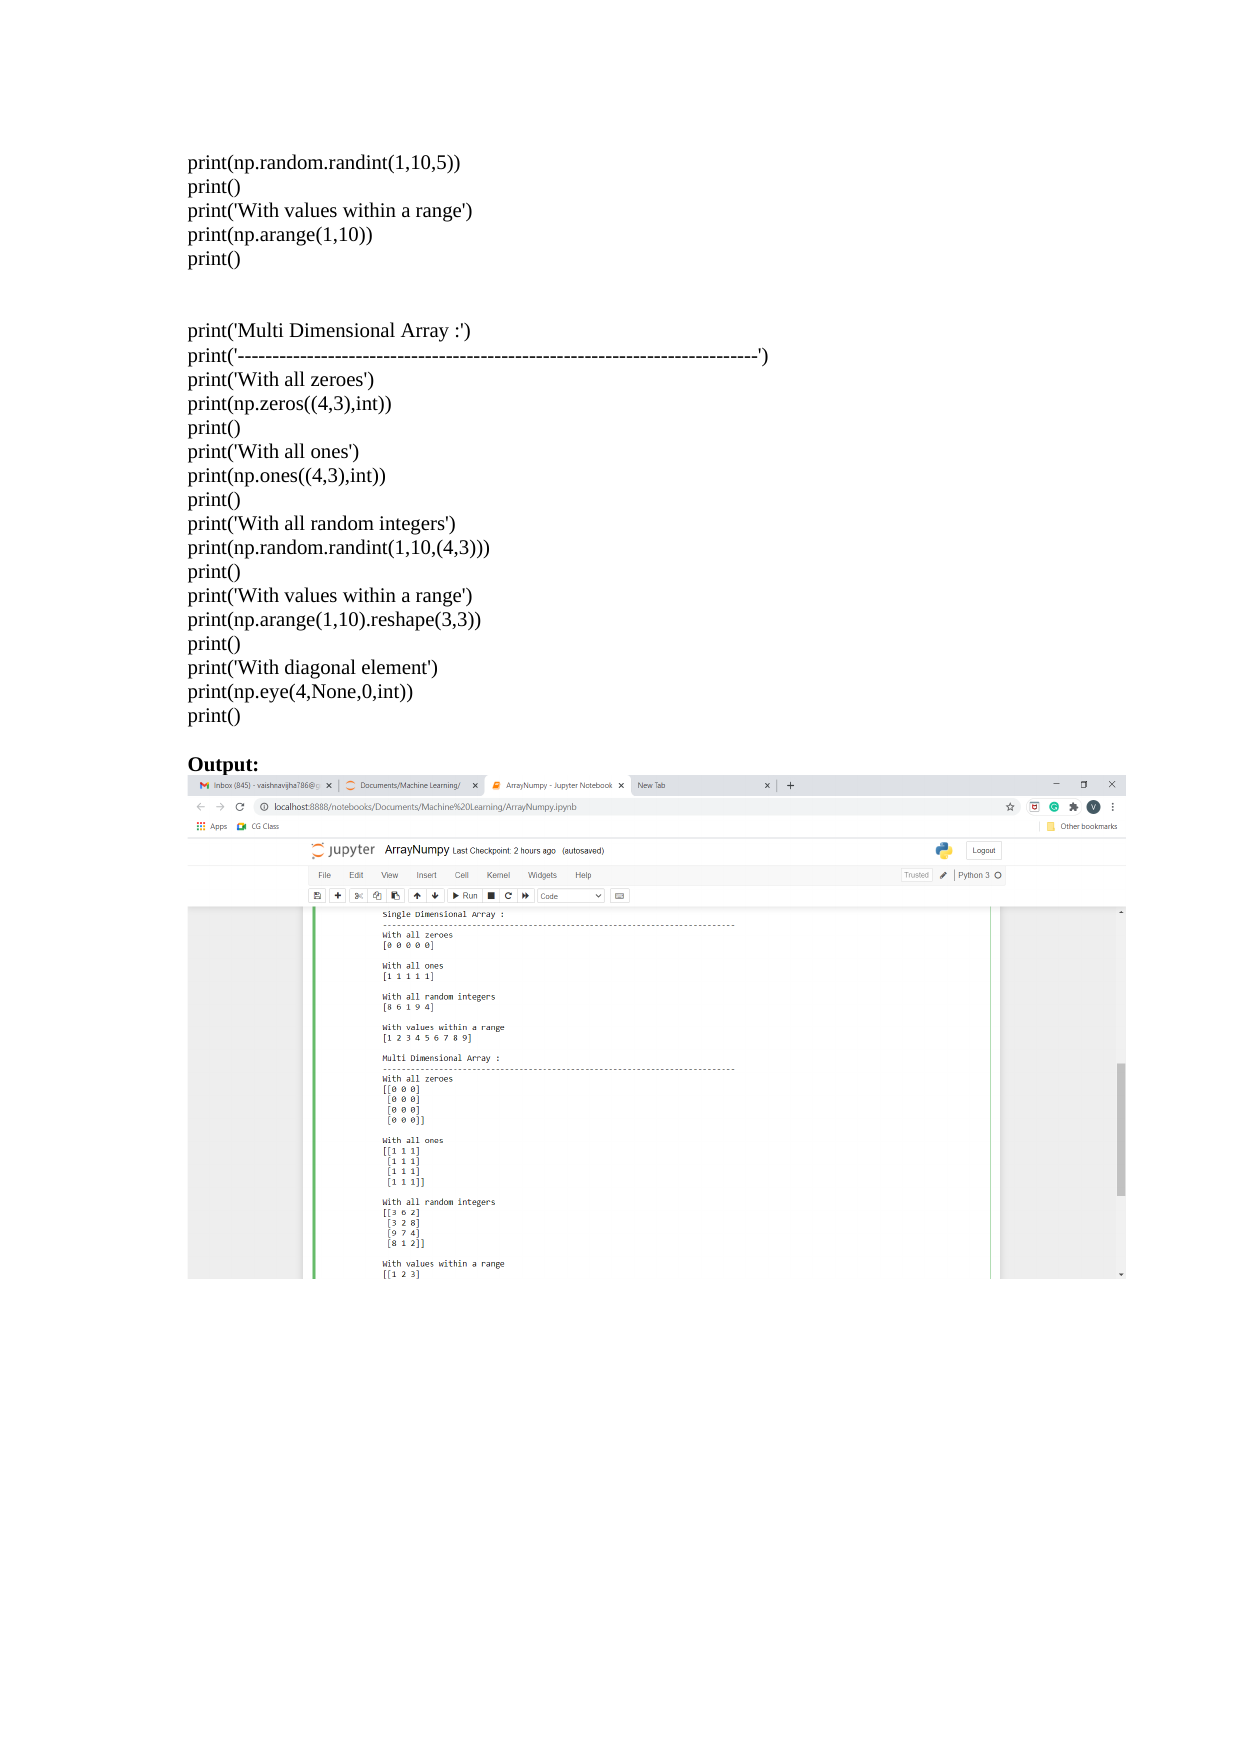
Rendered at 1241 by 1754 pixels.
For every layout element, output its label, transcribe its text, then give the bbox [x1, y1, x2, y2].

text print() [187, 559, 1053, 583]
text print() [187, 174, 1053, 198]
text print('Multi Dimensional Array :') [187, 318, 1053, 342]
text print('With all random integers') [187, 511, 1053, 535]
text print(np.zeros((4,3),int)) [187, 391, 1053, 415]
text print('With diagonal element') [187, 655, 1053, 679]
text Output: [187, 752, 1053, 775]
text print(np.random.randint(1,10,(4,3))) [187, 535, 1053, 559]
text print() [187, 703, 1053, 727]
text print('With all zeroes') [187, 367, 1053, 391]
text print(np.arange(1,10)) [187, 222, 1053, 246]
text print(np.arange(1,10).reshape(3,3)) [187, 607, 1053, 631]
text print('With all ones') [187, 439, 1053, 463]
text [187, 342, 1053, 367]
text print('With values within a range') [187, 583, 1053, 607]
text print(np.ones((4,3),int)) [187, 463, 1053, 487]
text print(np.eye(4,None,0,int)) [187, 679, 1053, 703]
text print() [187, 415, 1053, 439]
text print('With values within a range') [187, 198, 1053, 222]
text print() [187, 487, 1053, 511]
text print(np.random.randint(1,10,5)) [187, 150, 1053, 174]
picture [187, 775, 1126, 1279]
text print() [187, 246, 1053, 270]
text print() [187, 631, 1053, 655]
